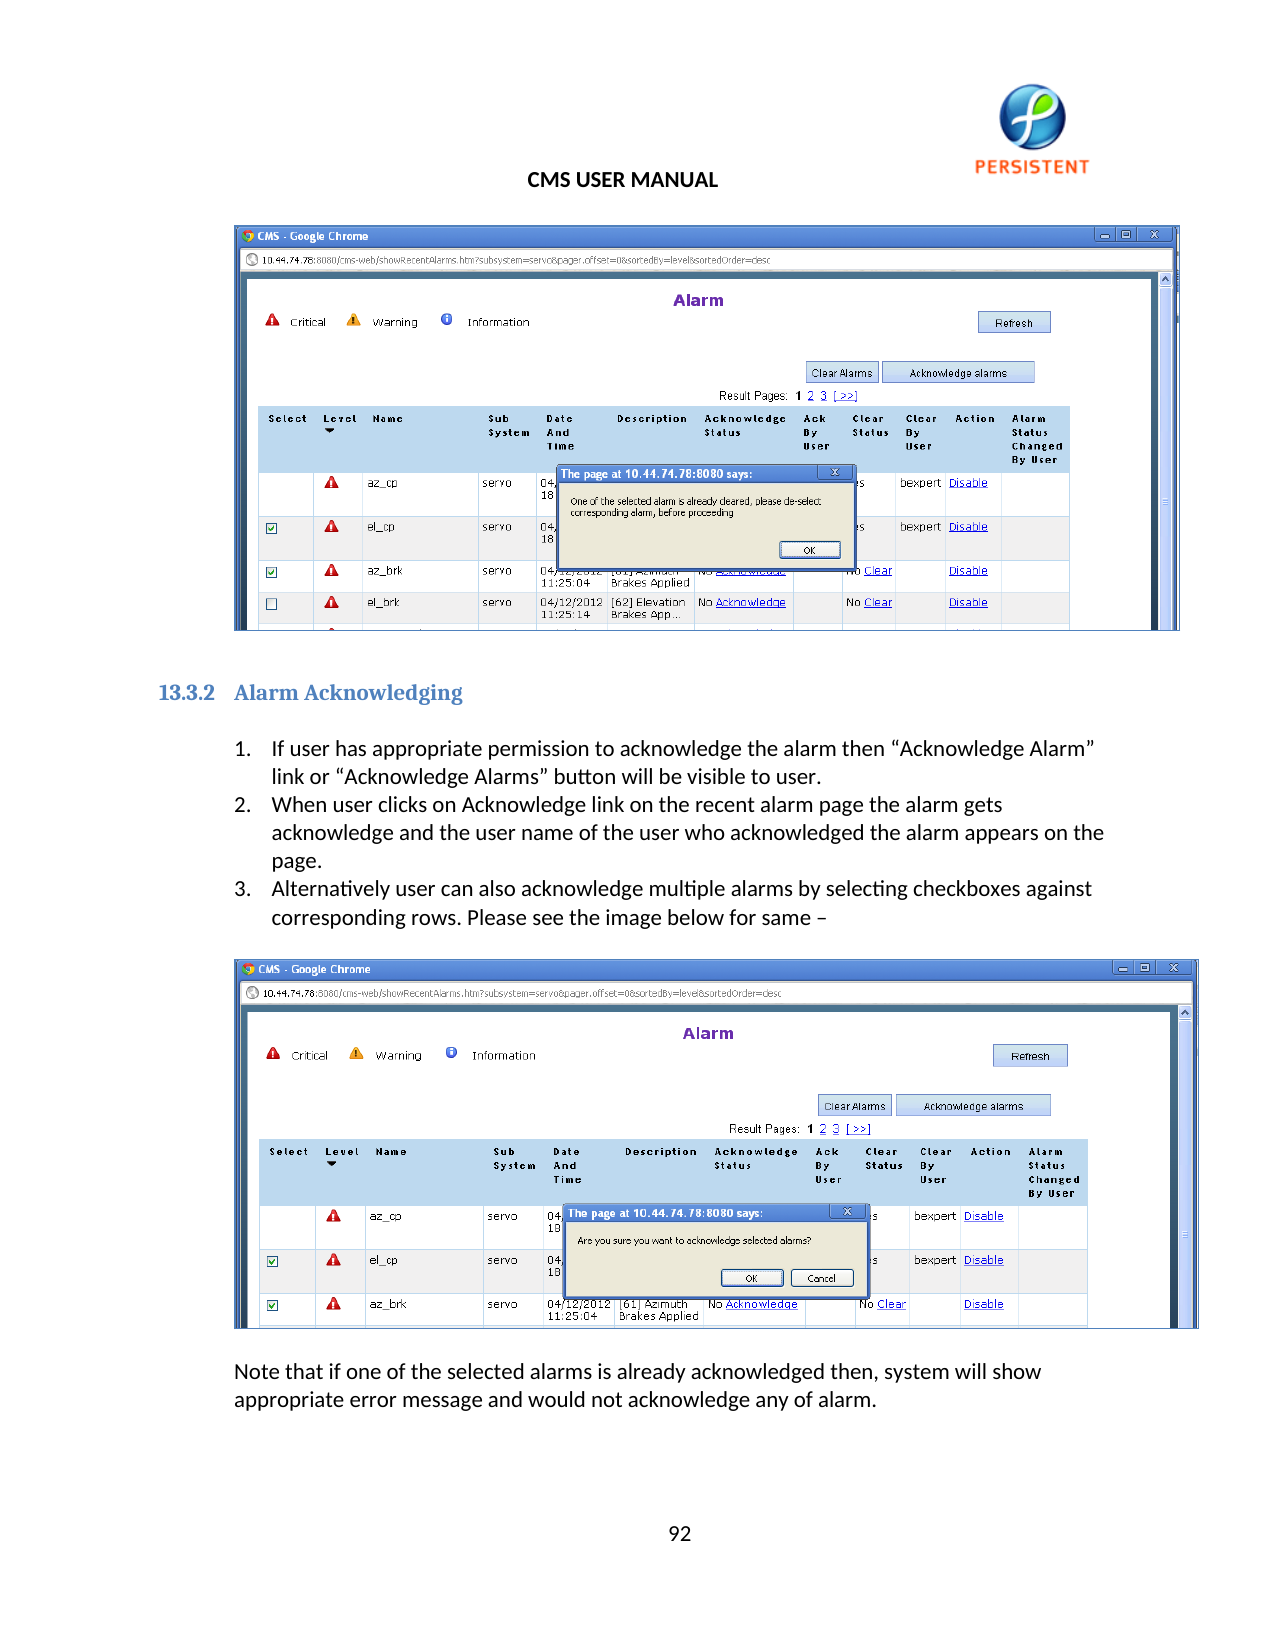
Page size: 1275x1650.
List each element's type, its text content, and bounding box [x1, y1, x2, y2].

list If user has appropriate permission to acknowledge the alarm then “Acknowledge Alarm” link or “Acknowledge Alarms” button will be visible to user. [234, 734, 1125, 791]
list When user clicks on Acknowledge link on the recent alarm page the alarm gets acknowledge and the user name of the user who acknowledged the alarm appears on the page. [234, 791, 1125, 874]
list Alternatively user can also acknowledge multiple alarms by selecting checkboxes against corresponding rows. Please see the image below for same – [234, 874, 1125, 931]
picture [964, 75, 1100, 188]
subtitle Alarm Acknowledging [159, 680, 1125, 706]
picture [236, 227, 1179, 630]
text Note that if one of the selected alarms is already acknowledged then, system will show appropriate error message and would not acknowledge any of alarm. [234, 1357, 1125, 1413]
picture [236, 960, 1198, 1328]
